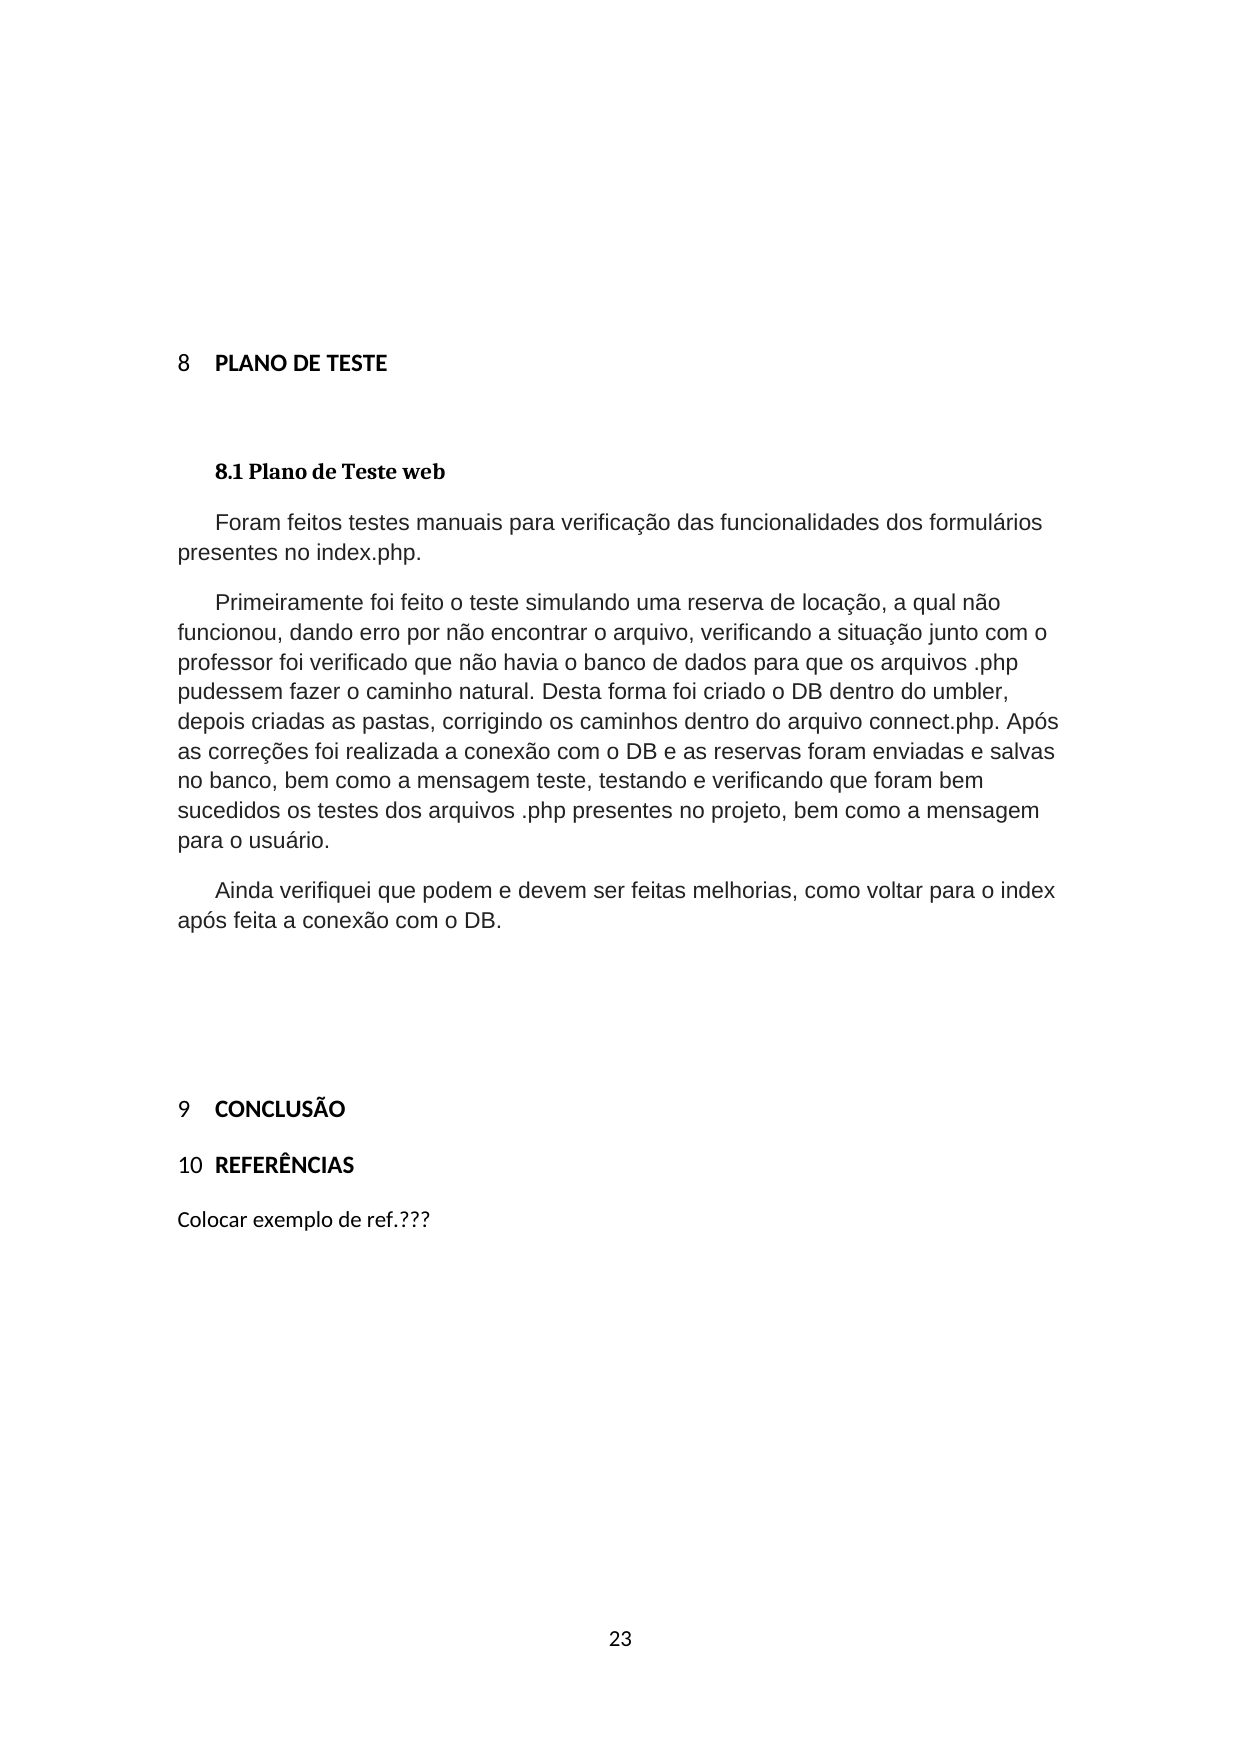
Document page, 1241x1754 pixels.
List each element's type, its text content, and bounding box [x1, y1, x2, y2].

text Colocar exemplo de ref.??? [177, 1205, 1063, 1233]
text Primeiramente foi feito o teste simulando uma reserva de locação, a qual não funcionou, dando erro por não encontrar o arquivo, verificando a situação junto com o professor foi verificado que não havia o banco de dados para que os arquivos .php pudessem fazer o caminho natural. Desta forma foi criado o DB dentro do umbler, depois criadas as pastas, corrigindo os caminhos dentro do arquivo connect.php. Após as correções foi realizada a conexão com o DB e as reservas foram enviadas e salvas no banco, bem como a mensagem teste, testando e verificando que foram bem sucedidos os testes dos arquivos .php presentes no projeto, bem como a mensagem para o usuário. [177, 589, 1063, 853]
list CONCLUSÃO [177, 1093, 1063, 1124]
list REFERÊNCIAS [177, 1149, 1063, 1179]
text Foram feitos testes manuais para verificação das funcionalidades dos formulários presentes no index.php. [177, 509, 1063, 565]
list PLANO DE TESTE [177, 347, 1063, 377]
text Ainda verifiquei que podem e devem ser feitas melhorias, como voltar para o index após feita a conexão com o DB. [177, 877, 1063, 933]
text 8.1 Plano de Teste web [177, 458, 1063, 485]
